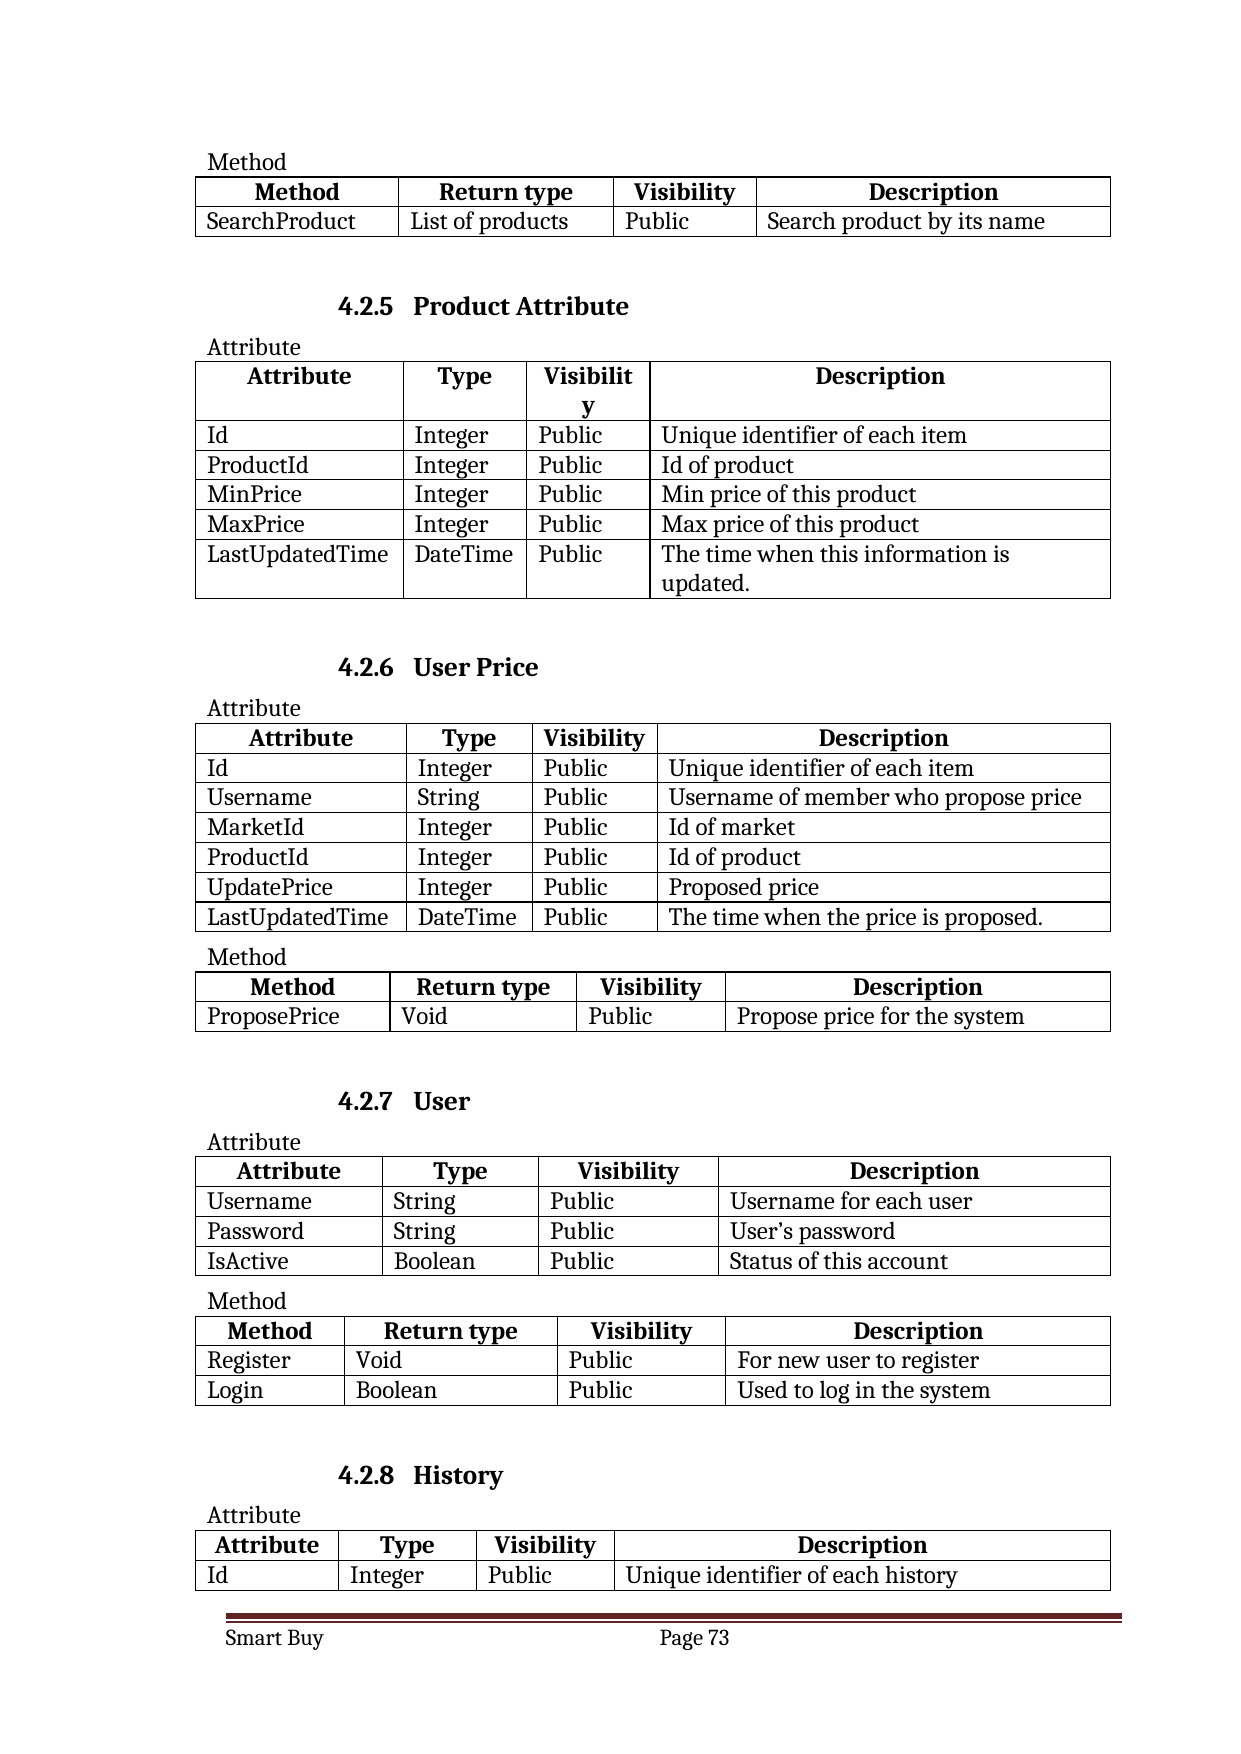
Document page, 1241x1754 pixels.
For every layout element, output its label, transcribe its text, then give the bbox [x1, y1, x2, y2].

text Attribute [207, 694, 1122, 723]
table_cell The time when the price is proposed. [658, 903, 1110, 931]
table_cell Public [527, 510, 649, 539]
table_cell LastUpdatedTime [196, 903, 406, 931]
table_cell Id of product [651, 451, 1110, 479]
table_cell Public [527, 480, 649, 509]
table_cell Public [477, 1561, 614, 1590]
table_header Description [726, 973, 1110, 1001]
table_cell Id [196, 1561, 338, 1590]
table_header Visibility [539, 1157, 718, 1186]
table_cell Public [527, 451, 649, 479]
table_header Description [658, 724, 1110, 752]
table_cell Integer [339, 1561, 476, 1590]
table_header Type [339, 1531, 476, 1560]
table_cell ProductId [196, 451, 403, 479]
table_cell Integer [404, 510, 526, 539]
table_cell Username [196, 783, 406, 812]
table_cell Integer [404, 480, 526, 509]
table_cell Integer [407, 843, 532, 872]
table_cell Min price of this product [651, 480, 1110, 509]
table_cell Public [533, 903, 657, 931]
table_cell Max price of this product [651, 510, 1110, 539]
table_cell ProductId [196, 843, 406, 872]
table_cell Used to log in the system [726, 1376, 1110, 1405]
table_header Visibility [527, 362, 649, 420]
table_header Visibility [614, 178, 756, 206]
table_header Description [651, 362, 1110, 420]
table_cell Integer [407, 754, 532, 782]
table_cell MinPrice [196, 480, 403, 509]
table_header Visibility [577, 973, 725, 1001]
table_cell Boolean [383, 1247, 538, 1275]
table_cell User’s password [719, 1217, 1110, 1246]
table_cell Search product by its name [757, 207, 1110, 236]
table_cell Password [196, 1217, 382, 1246]
subtitle User [338, 1086, 1122, 1117]
table_cell IsActive [196, 1247, 382, 1275]
table_cell Username of member who propose price [658, 783, 1110, 812]
table_cell Integer [407, 873, 532, 901]
table_cell Public [614, 207, 756, 236]
table_cell String [407, 783, 532, 812]
table_cell Public [539, 1217, 718, 1246]
table_cell Public [539, 1247, 718, 1275]
table_cell MarketId [196, 813, 406, 842]
text Method [207, 1287, 1122, 1316]
table_cell String [383, 1217, 538, 1246]
table_cell Public [577, 1002, 725, 1031]
table_cell Username for each user [719, 1187, 1110, 1216]
table_header Description [719, 1157, 1110, 1186]
table_header Attribute [196, 362, 403, 420]
subtitle History [338, 1460, 1122, 1491]
table_cell Void [345, 1346, 557, 1375]
table_header Type [404, 362, 526, 420]
text Attribute [207, 1127, 1122, 1156]
table_cell Public [558, 1346, 725, 1375]
table_header Attribute [196, 1531, 338, 1560]
table_header Return type [391, 973, 576, 1001]
table_cell SearchProduct [196, 207, 398, 236]
table_cell Void [391, 1002, 576, 1031]
table_cell Id [196, 421, 403, 449]
table_header Description [757, 178, 1110, 206]
table_cell DateTime [404, 540, 526, 597]
table_cell LastUpdatedTime [196, 540, 403, 597]
table_cell Unique identifier of each item [651, 421, 1110, 449]
table_header Visibility [558, 1317, 725, 1345]
table_cell Public [539, 1187, 718, 1216]
table_header Method [196, 973, 389, 1001]
table_cell Propose price for the system [726, 1002, 1110, 1031]
table_cell Public [533, 843, 657, 872]
table_cell Login [196, 1376, 344, 1405]
table_header Type [383, 1157, 538, 1186]
table_cell Public [533, 873, 657, 901]
table_cell Proposed price [658, 873, 1110, 901]
table_header Visibility [533, 724, 657, 752]
table_cell Id of market [658, 813, 1110, 842]
table_header Type [407, 724, 532, 752]
table_cell Id [196, 754, 406, 782]
table_cell The time when this information is updated. [651, 540, 1110, 597]
table_cell Public [558, 1376, 725, 1405]
table_header Description [615, 1531, 1110, 1560]
table_cell Public [533, 813, 657, 842]
table_header Description [726, 1317, 1110, 1345]
text Attribute [207, 1501, 1122, 1530]
subtitle Product Attribute [338, 291, 1122, 322]
table_header Method [196, 178, 398, 206]
table_header Return type [399, 178, 613, 206]
table_cell MaxPrice [196, 510, 403, 539]
table_cell List of products [399, 207, 613, 236]
table_cell Status of this account [719, 1247, 1110, 1275]
table_cell Public [533, 754, 657, 782]
table_cell Integer [407, 813, 532, 842]
table_cell Integer [404, 451, 526, 479]
table_cell String [383, 1187, 538, 1216]
table_header Return type [345, 1317, 557, 1345]
table_cell Public [527, 421, 649, 449]
table_cell Unique identifier of each item [658, 754, 1110, 782]
table_header Visibility [477, 1531, 614, 1560]
table_cell Id of product [658, 843, 1110, 872]
table_cell For new user to register [726, 1346, 1110, 1375]
table_cell Public [533, 783, 657, 812]
table_cell Integer [404, 421, 526, 449]
table_cell Boolean [345, 1376, 557, 1405]
table_cell ProposePrice [196, 1002, 389, 1031]
table_cell UpdatePrice [196, 873, 406, 901]
text Attribute [207, 332, 1122, 361]
text Method [207, 943, 1122, 971]
table_cell Public [527, 540, 649, 597]
table_cell Username [196, 1187, 382, 1216]
table_header Attribute [196, 1157, 382, 1186]
table_cell DateTime [407, 903, 532, 931]
subtitle User Price [338, 652, 1122, 683]
text Method [207, 148, 1122, 176]
table_cell Register [196, 1346, 344, 1375]
table_header Method [196, 1317, 344, 1345]
table_cell Unique identifier of each history [615, 1561, 1110, 1590]
table_header Attribute [196, 724, 406, 752]
